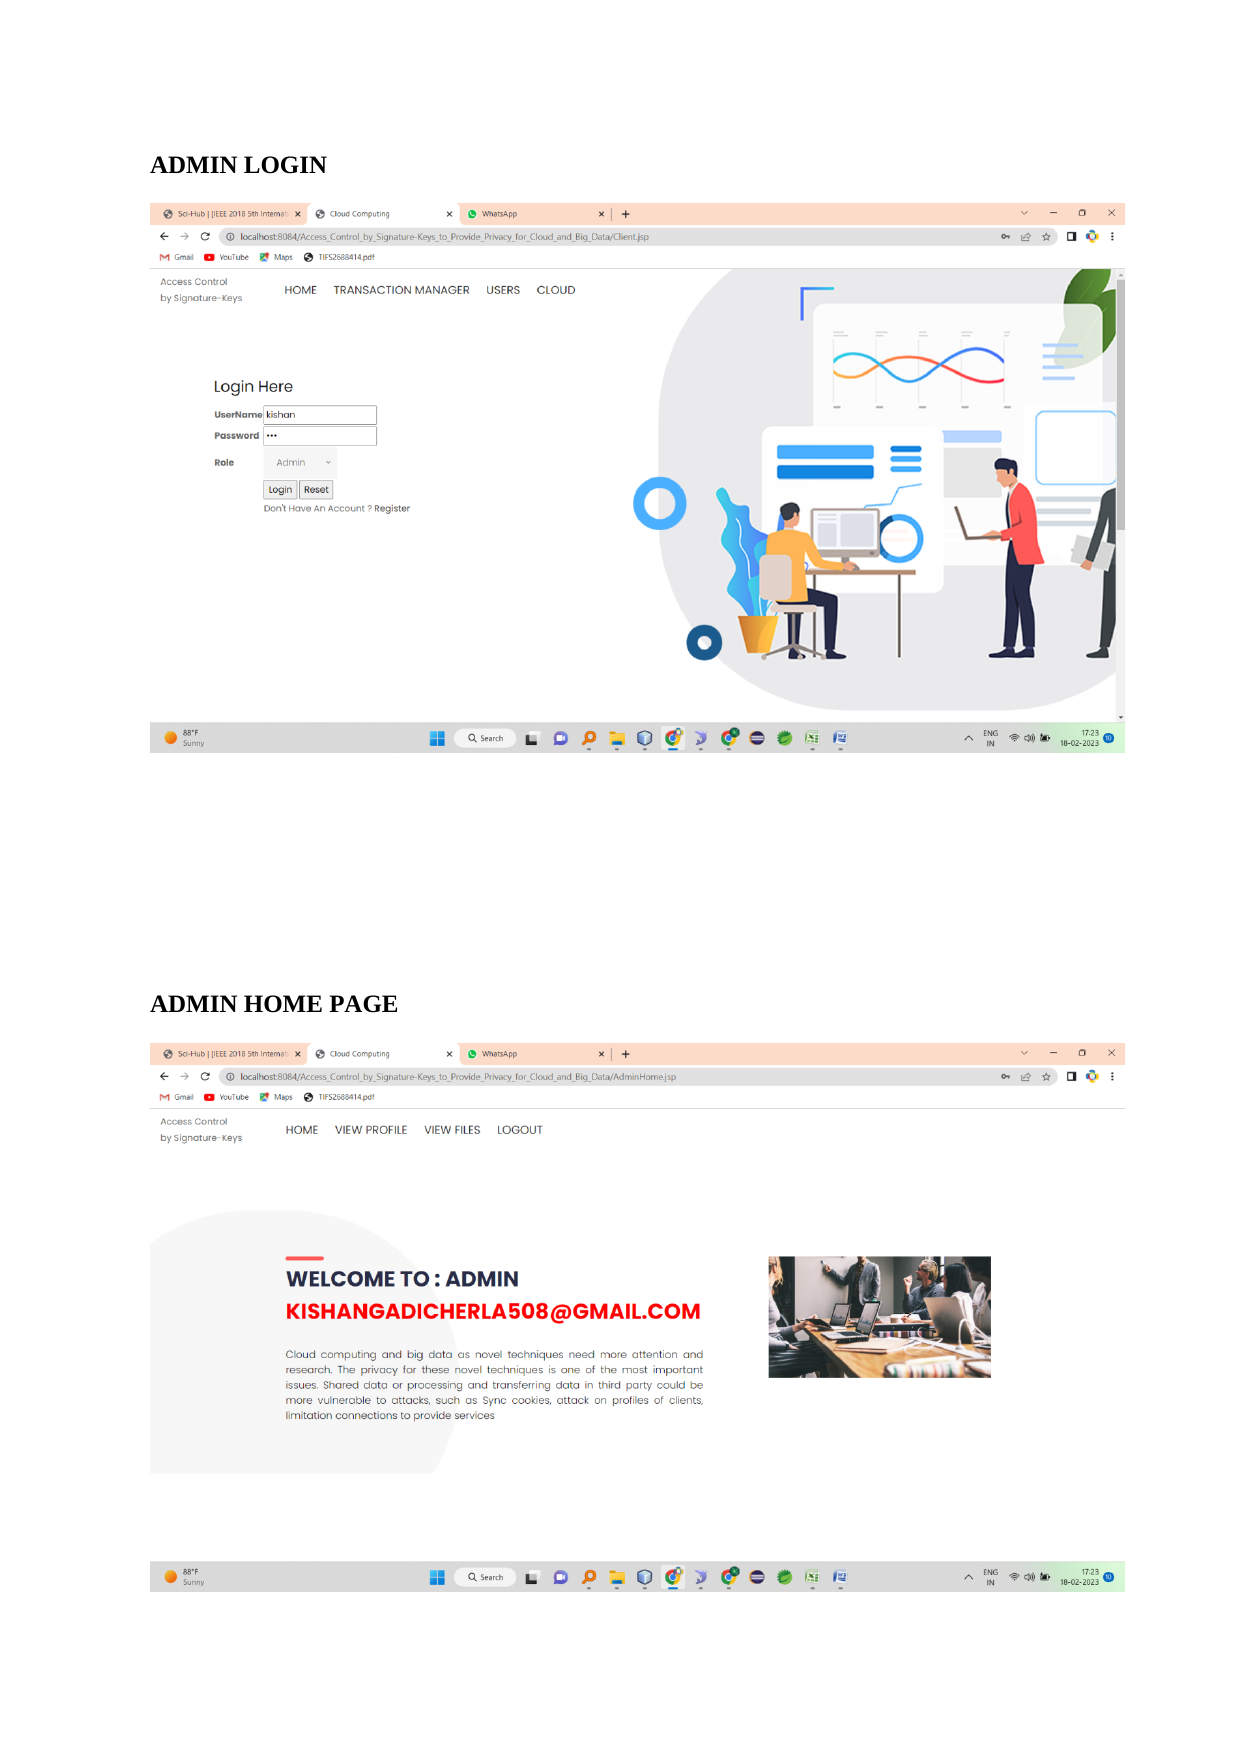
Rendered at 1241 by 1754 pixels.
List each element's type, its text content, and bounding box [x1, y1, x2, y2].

picture [150, 1043, 1125, 1592]
text ADMIN HOME PAGE [150, 989, 1090, 1018]
text ADMIN LOGIN [150, 150, 1090, 179]
picture [150, 203, 1125, 753]
